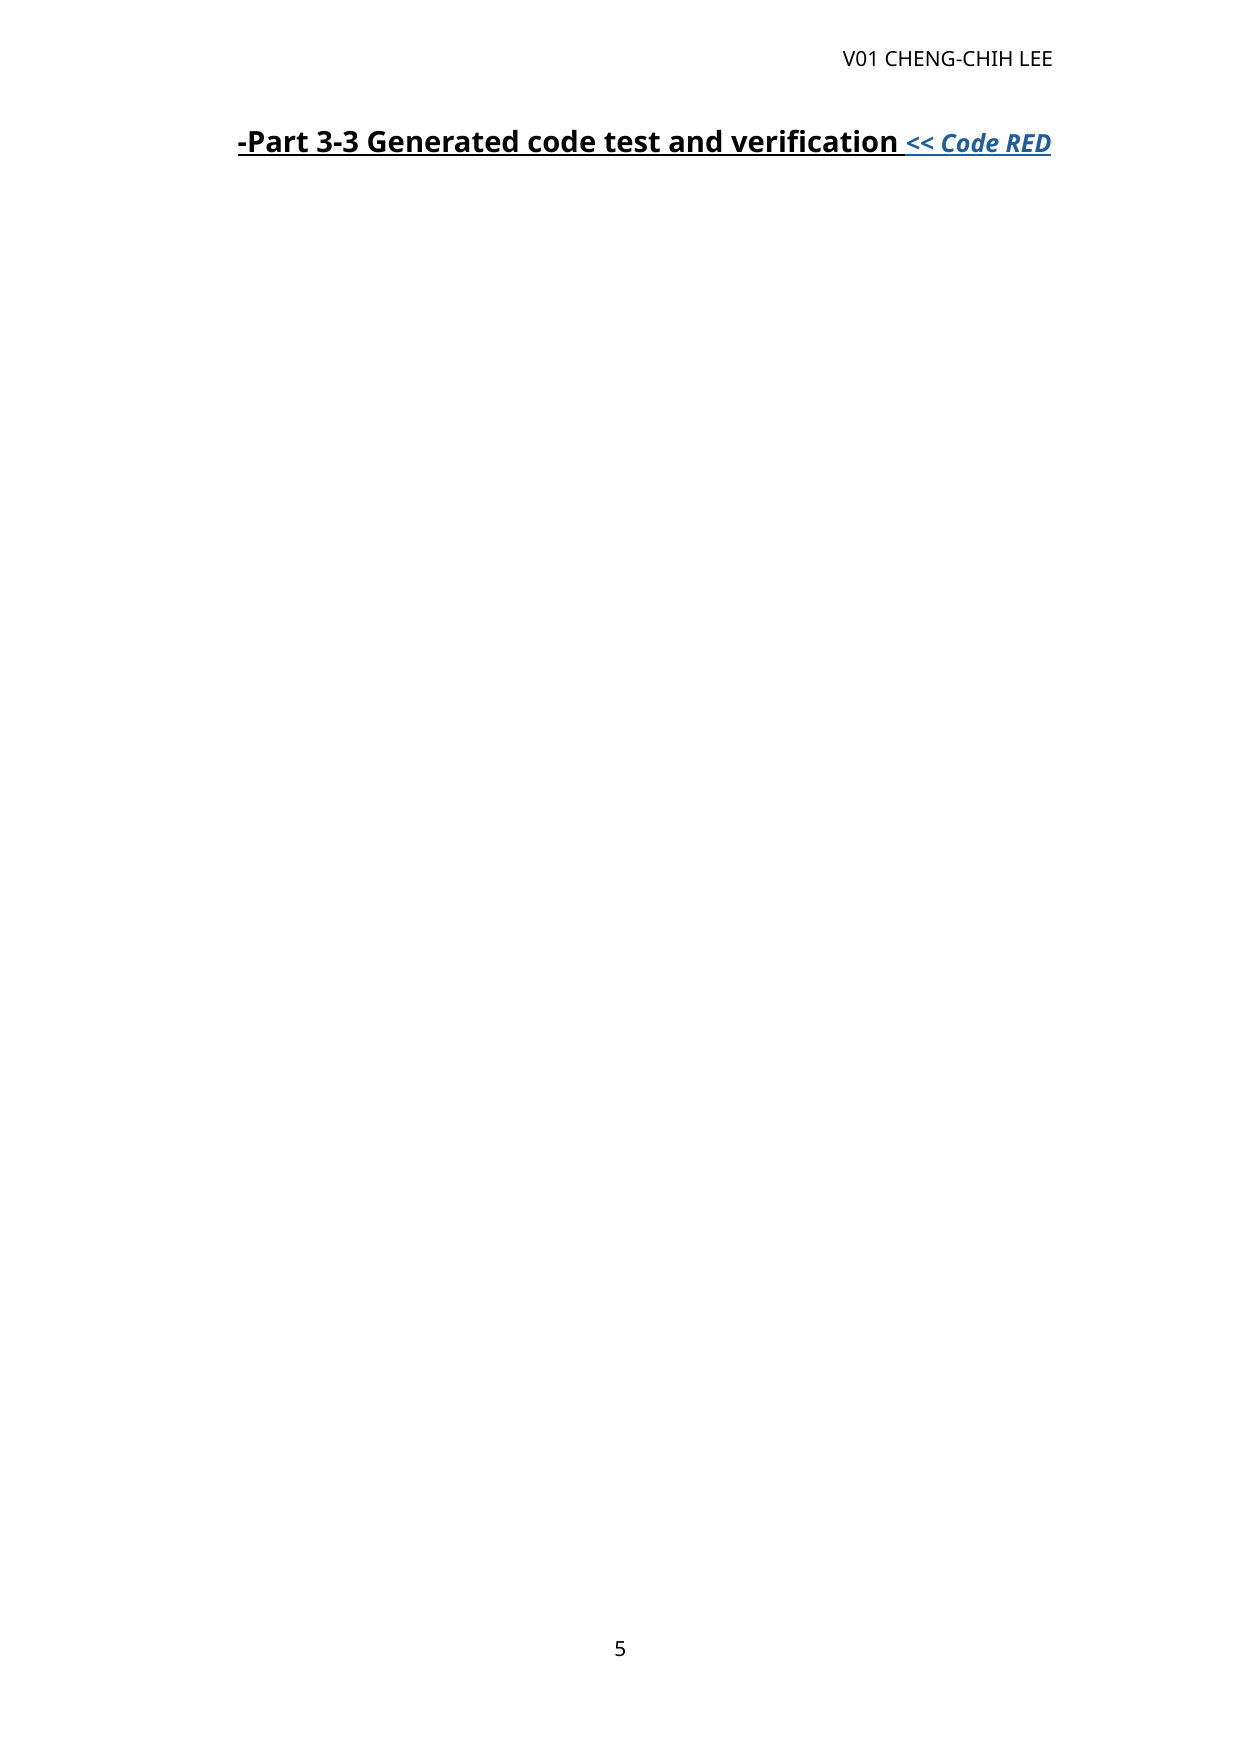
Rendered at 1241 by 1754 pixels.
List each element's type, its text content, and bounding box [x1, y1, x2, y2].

text -Part 3-3 Generated code test and verification << Code RED [187, 103, 1162, 178]
